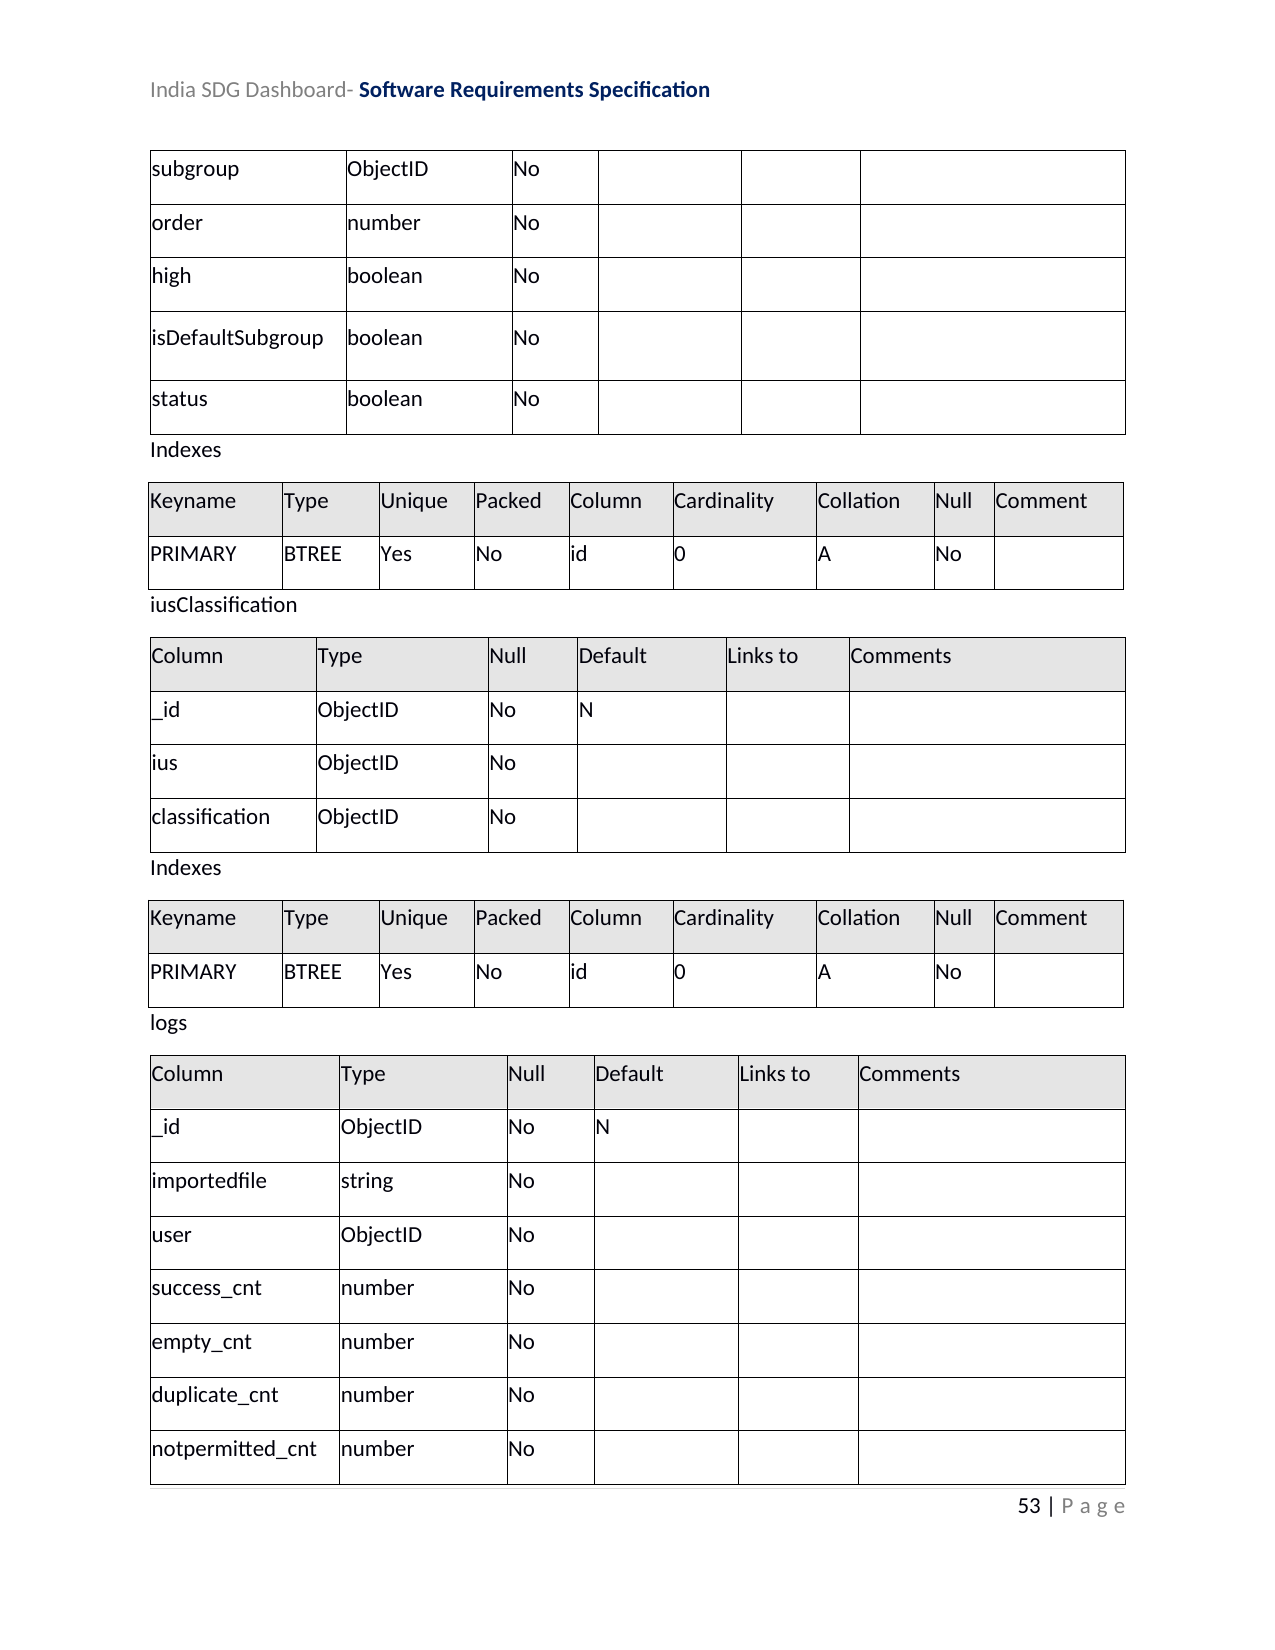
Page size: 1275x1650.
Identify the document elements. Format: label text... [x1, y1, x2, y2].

table_cell No [508, 1217, 594, 1269]
table_cell [739, 1378, 858, 1430]
table_header Links to [727, 638, 849, 691]
table_cell N [595, 1110, 738, 1162]
table_cell subgroup [151, 151, 346, 204]
text iusClassification [150, 590, 1125, 618]
table_cell PRIMARY [149, 537, 282, 589]
table_header Collation [817, 901, 934, 953]
table_cell [727, 799, 849, 852]
table_cell 0 [674, 954, 816, 1007]
table_header Comment [995, 901, 1123, 953]
table_header Null [508, 1056, 594, 1108]
table_cell No [508, 1431, 594, 1484]
table_cell No [475, 954, 569, 1007]
table_cell ObjectID [317, 745, 488, 798]
table_cell [859, 1378, 1125, 1430]
table_cell [578, 799, 726, 852]
table_cell [595, 1324, 738, 1377]
table_cell ObjectID [340, 1110, 507, 1162]
table_header Keyname [149, 901, 282, 953]
table_cell [595, 1217, 738, 1269]
table_cell No [475, 537, 569, 589]
table_header Type [283, 483, 379, 536]
table_cell No [935, 537, 994, 589]
table_cell [859, 1163, 1125, 1216]
table_cell Yes [380, 954, 474, 1007]
table_cell No [508, 1163, 594, 1216]
table_header Null [935, 483, 994, 536]
table_cell [742, 258, 860, 311]
table_cell [861, 381, 1125, 434]
table_cell BTREE [283, 954, 379, 1007]
table_header Column [151, 638, 316, 691]
text Indexes [150, 853, 1125, 881]
table_cell [578, 745, 726, 798]
table_cell number [340, 1324, 507, 1377]
table_cell A [817, 954, 934, 1007]
table_cell [595, 1270, 738, 1323]
table_cell [742, 151, 860, 204]
table_cell [861, 151, 1125, 204]
table_cell PRIMARY [149, 954, 282, 1007]
table_cell [742, 381, 860, 434]
table_cell [742, 205, 860, 257]
table_header Column [570, 901, 673, 953]
table_cell [850, 799, 1125, 852]
table_cell [599, 151, 741, 204]
table_header Unique [380, 483, 474, 536]
table_cell [995, 537, 1123, 589]
table_header Column [151, 1056, 339, 1108]
table_cell [861, 205, 1125, 257]
table_cell [599, 381, 741, 434]
table_cell [859, 1324, 1125, 1377]
table_cell [739, 1163, 858, 1216]
table_cell order [151, 205, 346, 257]
table_cell [850, 692, 1125, 744]
table_cell No [489, 745, 577, 798]
table_cell ObjectID [317, 799, 488, 852]
table_header Default [595, 1056, 738, 1108]
table_cell [739, 1324, 858, 1377]
table_cell [599, 258, 741, 311]
table_cell ObjectID [317, 692, 488, 744]
table_cell [739, 1217, 858, 1269]
table_cell [995, 954, 1123, 1007]
table_cell empty_cnt [151, 1324, 339, 1377]
table_cell string [340, 1163, 507, 1216]
table_cell No [513, 151, 598, 204]
table_cell boolean [347, 381, 512, 434]
table_cell [850, 745, 1125, 798]
table_cell No [513, 381, 598, 434]
table_header Type [283, 901, 379, 953]
table_cell importedfile [151, 1163, 339, 1216]
table_header Unique [380, 901, 474, 953]
text Indexes [150, 435, 1125, 463]
table_cell Yes [380, 537, 474, 589]
table_cell [861, 312, 1125, 380]
table_cell number [340, 1378, 507, 1430]
table_cell No [489, 799, 577, 852]
text logs [150, 1008, 1125, 1036]
table_cell [739, 1431, 858, 1484]
table_cell [859, 1110, 1125, 1162]
table_cell high [151, 258, 346, 311]
table_header Links to [739, 1056, 858, 1108]
table_cell [599, 312, 741, 380]
table_cell No [489, 692, 577, 744]
table_cell [599, 205, 741, 257]
table_header Comments [850, 638, 1125, 691]
table_header Packed [475, 483, 569, 536]
table_header Comments [859, 1056, 1125, 1108]
table_header Cardinality [674, 901, 816, 953]
table_cell [739, 1110, 858, 1162]
table_cell number [340, 1270, 507, 1323]
table_cell No [513, 312, 598, 380]
table_cell BTREE [283, 537, 379, 589]
table_cell No [513, 258, 598, 311]
table_cell ObjectID [340, 1217, 507, 1269]
table_cell No [508, 1270, 594, 1323]
table_cell A [817, 537, 934, 589]
table_cell N [578, 692, 726, 744]
table_cell [859, 1431, 1125, 1484]
table_header Cardinality [674, 483, 816, 536]
table_cell duplicate_cnt [151, 1378, 339, 1430]
table_cell _id [151, 692, 316, 744]
table_cell No [508, 1324, 594, 1377]
table_cell No [508, 1378, 594, 1430]
table_header Keyname [149, 483, 282, 536]
table_cell [595, 1431, 738, 1484]
table_cell status [151, 381, 346, 434]
table_cell number [347, 205, 512, 257]
table_header Collation [817, 483, 934, 536]
table_header Column [570, 483, 673, 536]
table_header Comment [995, 483, 1123, 536]
table_cell success_cnt [151, 1270, 339, 1323]
table_cell boolean [347, 312, 512, 380]
table_header Type [340, 1056, 507, 1108]
table_cell boolean [347, 258, 512, 311]
table_cell [727, 745, 849, 798]
table_cell ius [151, 745, 316, 798]
table_header Type [317, 638, 488, 691]
table_cell id [570, 537, 673, 589]
table_cell ObjectID [347, 151, 512, 204]
table_cell _id [151, 1110, 339, 1162]
table_header Null [489, 638, 577, 691]
table_cell [742, 312, 860, 380]
table_cell [861, 258, 1125, 311]
table_cell [595, 1378, 738, 1430]
table_cell [859, 1270, 1125, 1323]
table_cell [727, 692, 849, 744]
table_header Default [578, 638, 726, 691]
table_cell isDefaultSubgroup [151, 312, 346, 380]
table_cell notpermitted_cnt [151, 1431, 339, 1484]
table_cell [739, 1270, 858, 1323]
table_cell user [151, 1217, 339, 1269]
table_cell No [935, 954, 994, 1007]
table_cell [859, 1217, 1125, 1269]
table_header Null [935, 901, 994, 953]
table_cell id [570, 954, 673, 1007]
table_cell number [340, 1431, 507, 1484]
table_cell No [513, 205, 598, 257]
table_cell [595, 1163, 738, 1216]
table_cell classification [151, 799, 316, 852]
table_header Packed [475, 901, 569, 953]
table_cell 0 [674, 537, 816, 589]
table_cell No [508, 1110, 594, 1162]
